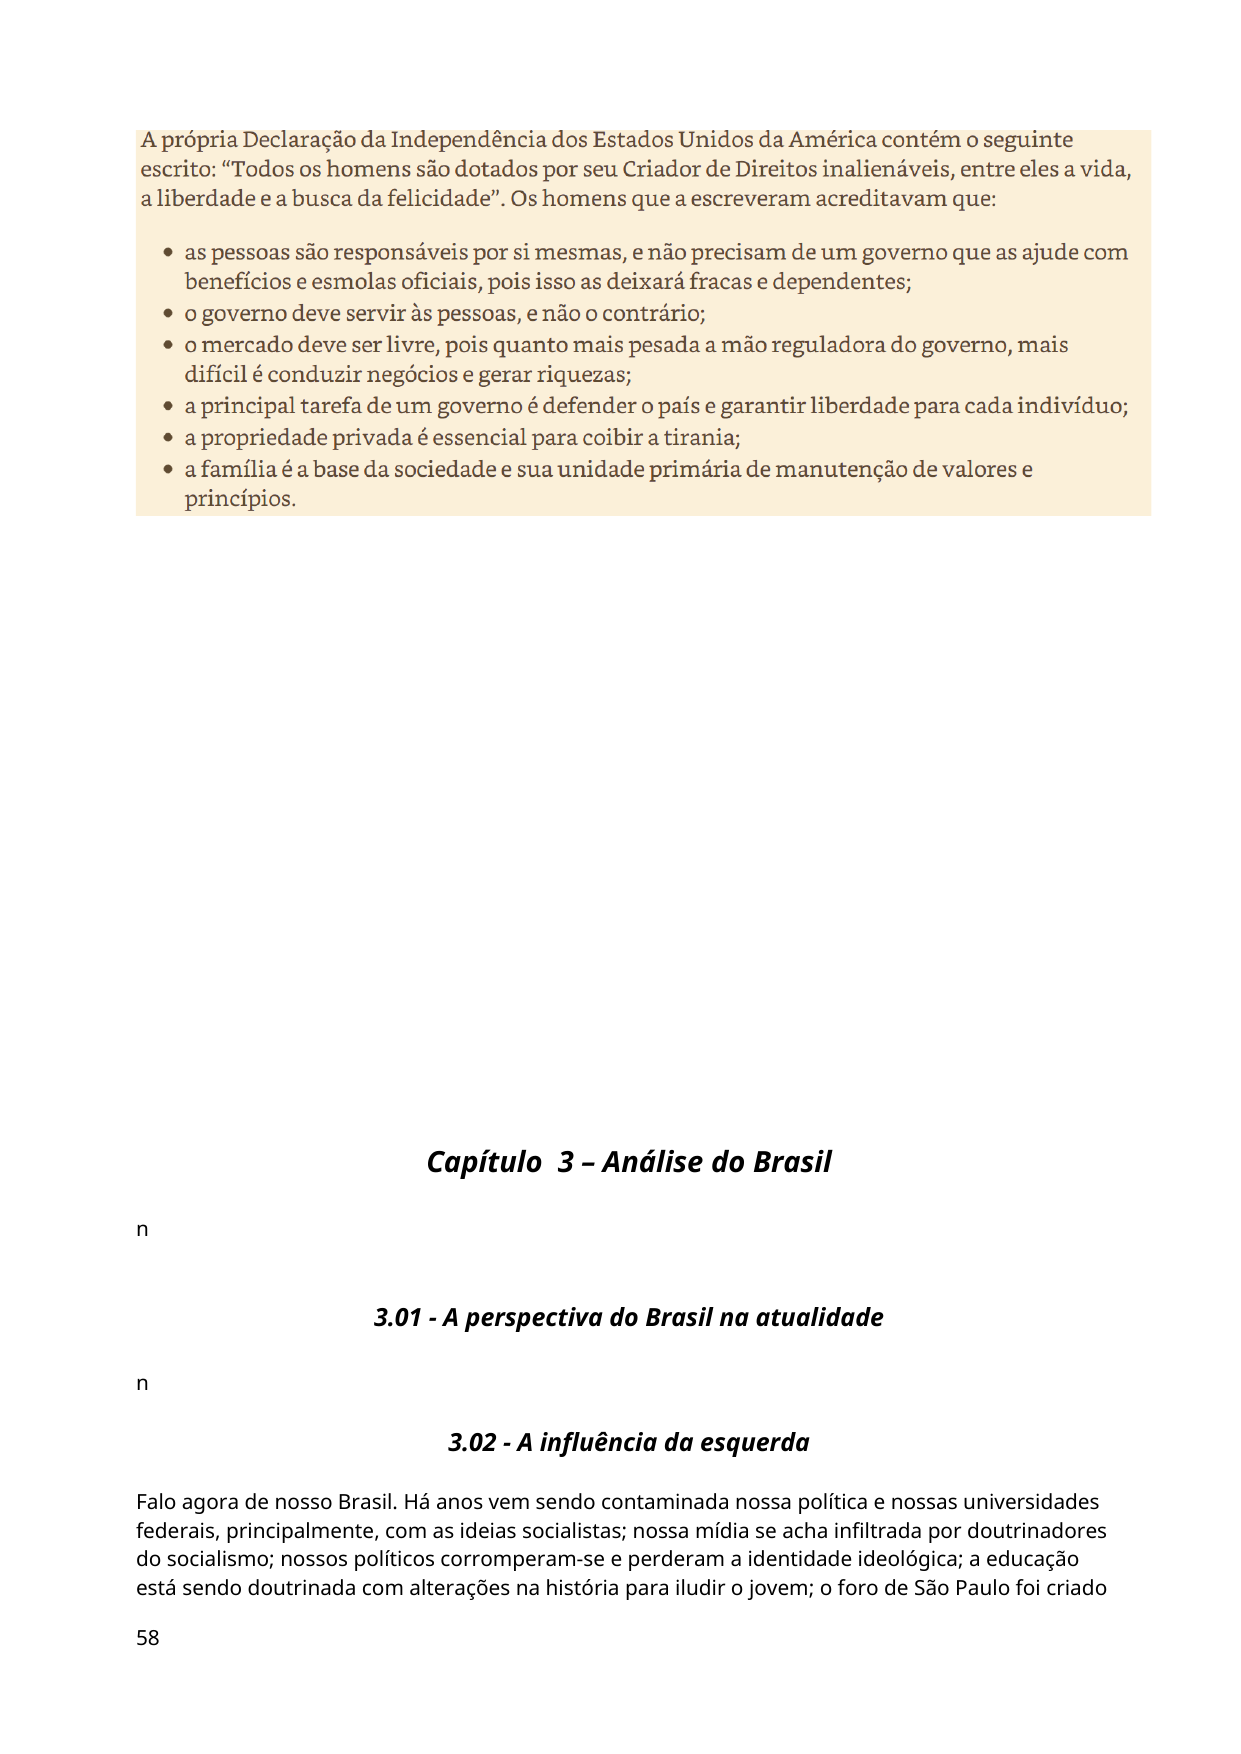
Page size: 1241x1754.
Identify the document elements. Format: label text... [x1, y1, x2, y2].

text 3.02 - A influência da esquerda [136, 1425, 1122, 1459]
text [136, 1487, 1122, 1601]
text 3.01 - A perspectiva do Brasil na atualidade [136, 1300, 1122, 1334]
picture [135, 130, 1152, 516]
text Capítulo 3 – Análise do Brasil [136, 1141, 1122, 1181]
text n [136, 1368, 1122, 1396]
text n [136, 1214, 1122, 1243]
